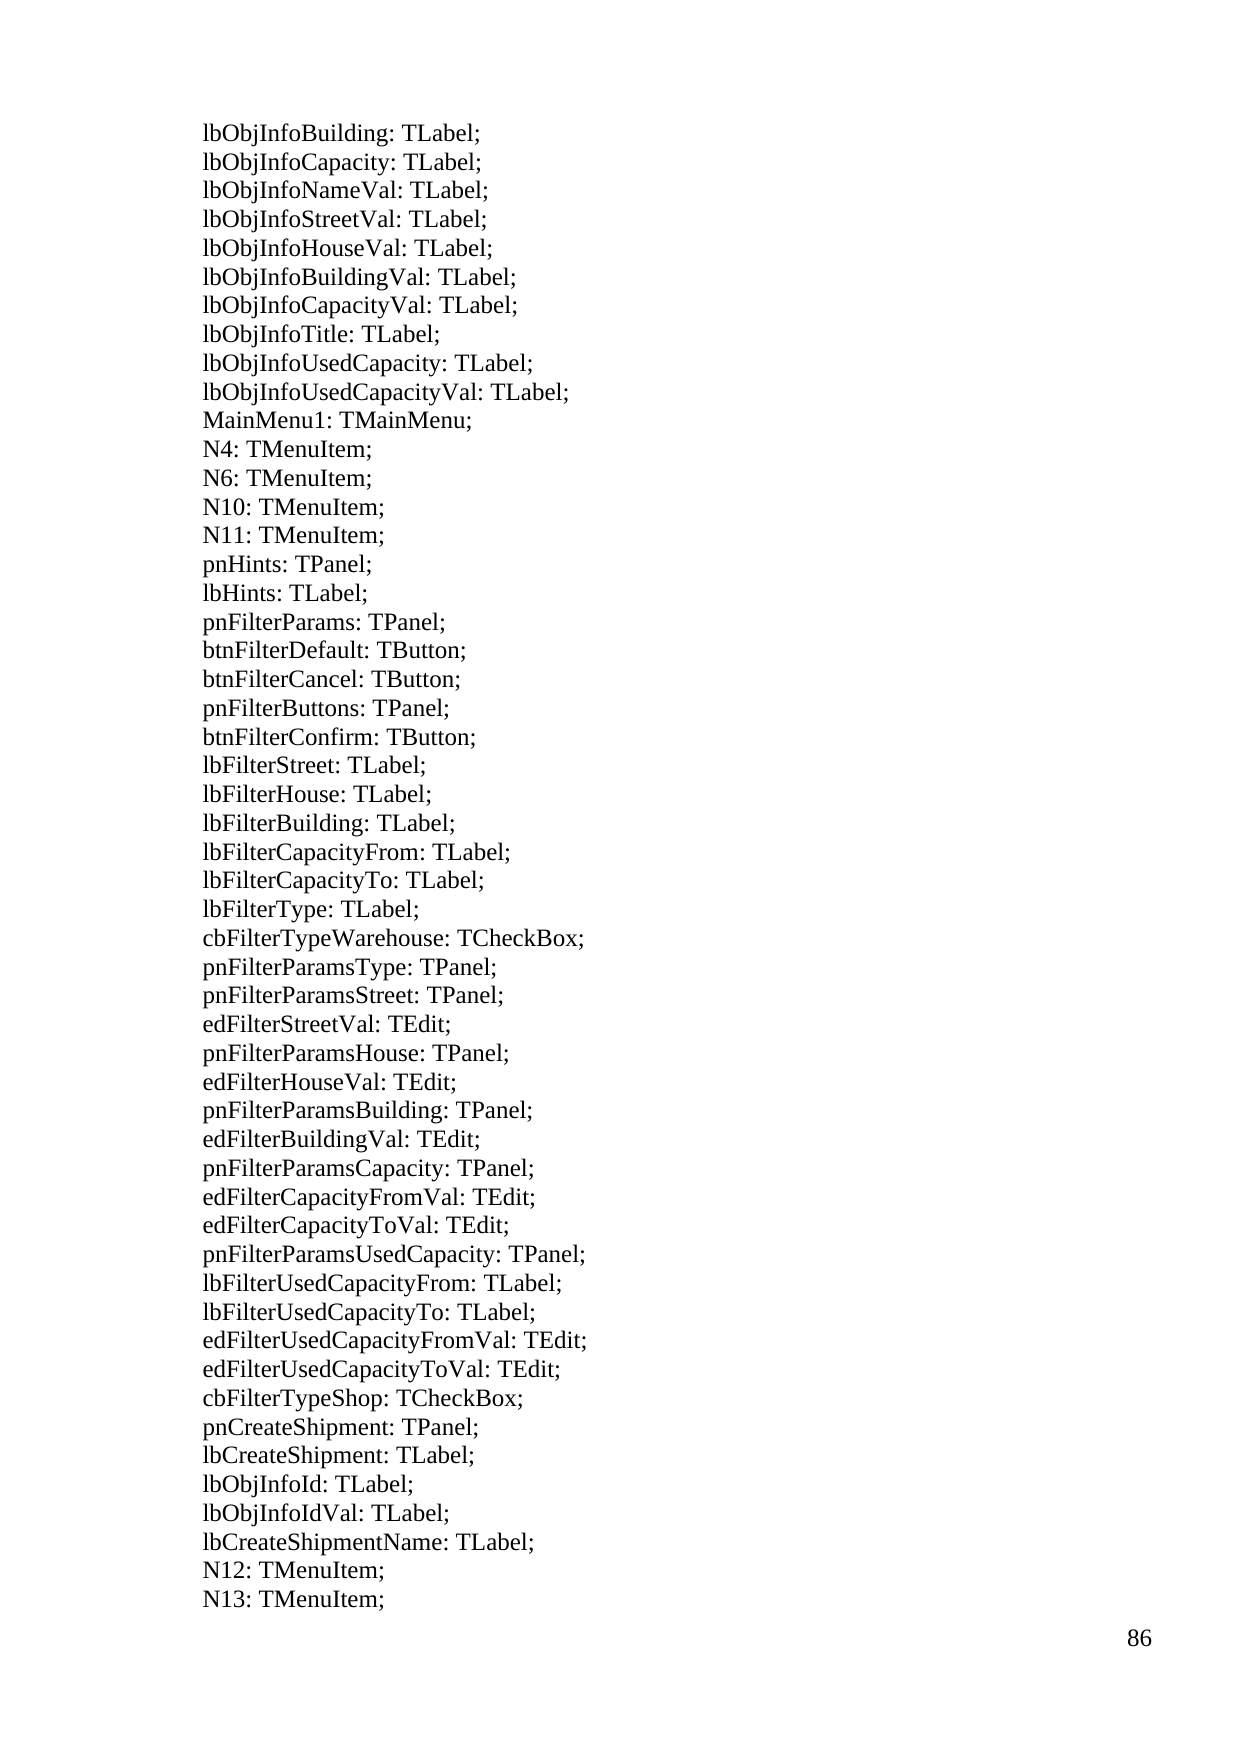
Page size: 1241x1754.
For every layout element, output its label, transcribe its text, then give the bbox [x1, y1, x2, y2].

text lbFilterStreet: TLabel; [177, 751, 1152, 779]
text lbObjInfoTitle: TLabel; [177, 319, 1152, 348]
text pnFilterParamsType: TPanel; [177, 952, 1152, 981]
text lbHints: TLabel; [177, 578, 1152, 607]
text pnFilterParamsUsedCapacity: TPanel; [177, 1239, 1152, 1268]
text lbFilterBuilding: TLabel; [177, 808, 1152, 837]
text pnCreateShipment: TPanel; [177, 1412, 1152, 1441]
text lbCreateShipmentName: TLabel; [177, 1527, 1152, 1556]
text N12: TMenuItem; [177, 1556, 1152, 1584]
text lbObjInfoNameVal: TLabel; [177, 176, 1152, 204]
text btnFilterCancel: TButton; [177, 664, 1152, 693]
text lbObjInfoStreetVal: TLabel; [177, 204, 1152, 233]
text lbFilterCapacityTo: TLabel; [177, 866, 1152, 894]
text edFilterCapacityToVal: TEdit; [177, 1211, 1152, 1239]
text lbObjInfoId: TLabel; [177, 1469, 1152, 1498]
text edFilterStreetVal: TEdit; [177, 1009, 1152, 1038]
text edFilterBuildingVal: TEdit; [177, 1124, 1152, 1153]
text lbObjInfoIdVal: TLabel; [177, 1498, 1152, 1527]
text edFilterCapacityFromVal: TEdit; [177, 1182, 1152, 1211]
text N4: TMenuItem; [177, 434, 1152, 463]
text lbObjInfoBuilding: TLabel; [177, 118, 1152, 147]
text lbFilterUsedCapacityFrom: TLabel; [177, 1268, 1152, 1297]
text cbFilterTypeShop: TCheckBox; [177, 1383, 1152, 1412]
text lbObjInfoCapacity: TLabel; [177, 147, 1152, 176]
text lbFilterType: TLabel; [177, 894, 1152, 923]
text N11: TMenuItem; [177, 521, 1152, 549]
text MainMenu1: TMainMenu; [177, 406, 1152, 434]
text lbObjInfoUsedCapacity: TLabel; [177, 348, 1152, 377]
text cbFilterTypeWarehouse: TCheckBox; [177, 923, 1152, 952]
text pnFilterButtons: TPanel; [177, 693, 1152, 722]
text lbObjInfoCapacityVal: TLabel; [177, 291, 1152, 319]
text lbObjInfoUsedCapacityVal: TLabel; [177, 377, 1152, 406]
text lbObjInfoBuildingVal: TLabel; [177, 262, 1152, 291]
text edFilterHouseVal: TEdit; [177, 1067, 1152, 1096]
text edFilterUsedCapacityToVal: TEdit; [177, 1354, 1152, 1383]
text pnHints: TPanel; [177, 549, 1152, 578]
text pnFilterParamsHouse: TPanel; [177, 1038, 1152, 1067]
text pnFilterParams: TPanel; [177, 607, 1152, 636]
text edFilterUsedCapacityFromVal: TEdit; [177, 1326, 1152, 1354]
text btnFilterConfirm: TButton; [177, 722, 1152, 751]
text N13: TMenuItem; [177, 1584, 1152, 1613]
text pnFilterParamsBuilding: TPanel; [177, 1096, 1152, 1124]
text pnFilterParamsStreet: TPanel; [177, 981, 1152, 1009]
text btnFilterDefault: TButton; [177, 636, 1152, 664]
text lbCreateShipment: TLabel; [177, 1441, 1152, 1469]
text N6: TMenuItem; [177, 463, 1152, 492]
text lbFilterUsedCapacityTo: TLabel; [177, 1297, 1152, 1326]
text lbFilterCapacityFrom: TLabel; [177, 837, 1152, 866]
text pnFilterParamsCapacity: TPanel; [177, 1153, 1152, 1182]
text N10: TMenuItem; [177, 492, 1152, 521]
text lbFilterHouse: TLabel; [177, 779, 1152, 808]
text lbObjInfoHouseVal: TLabel; [177, 233, 1152, 262]
